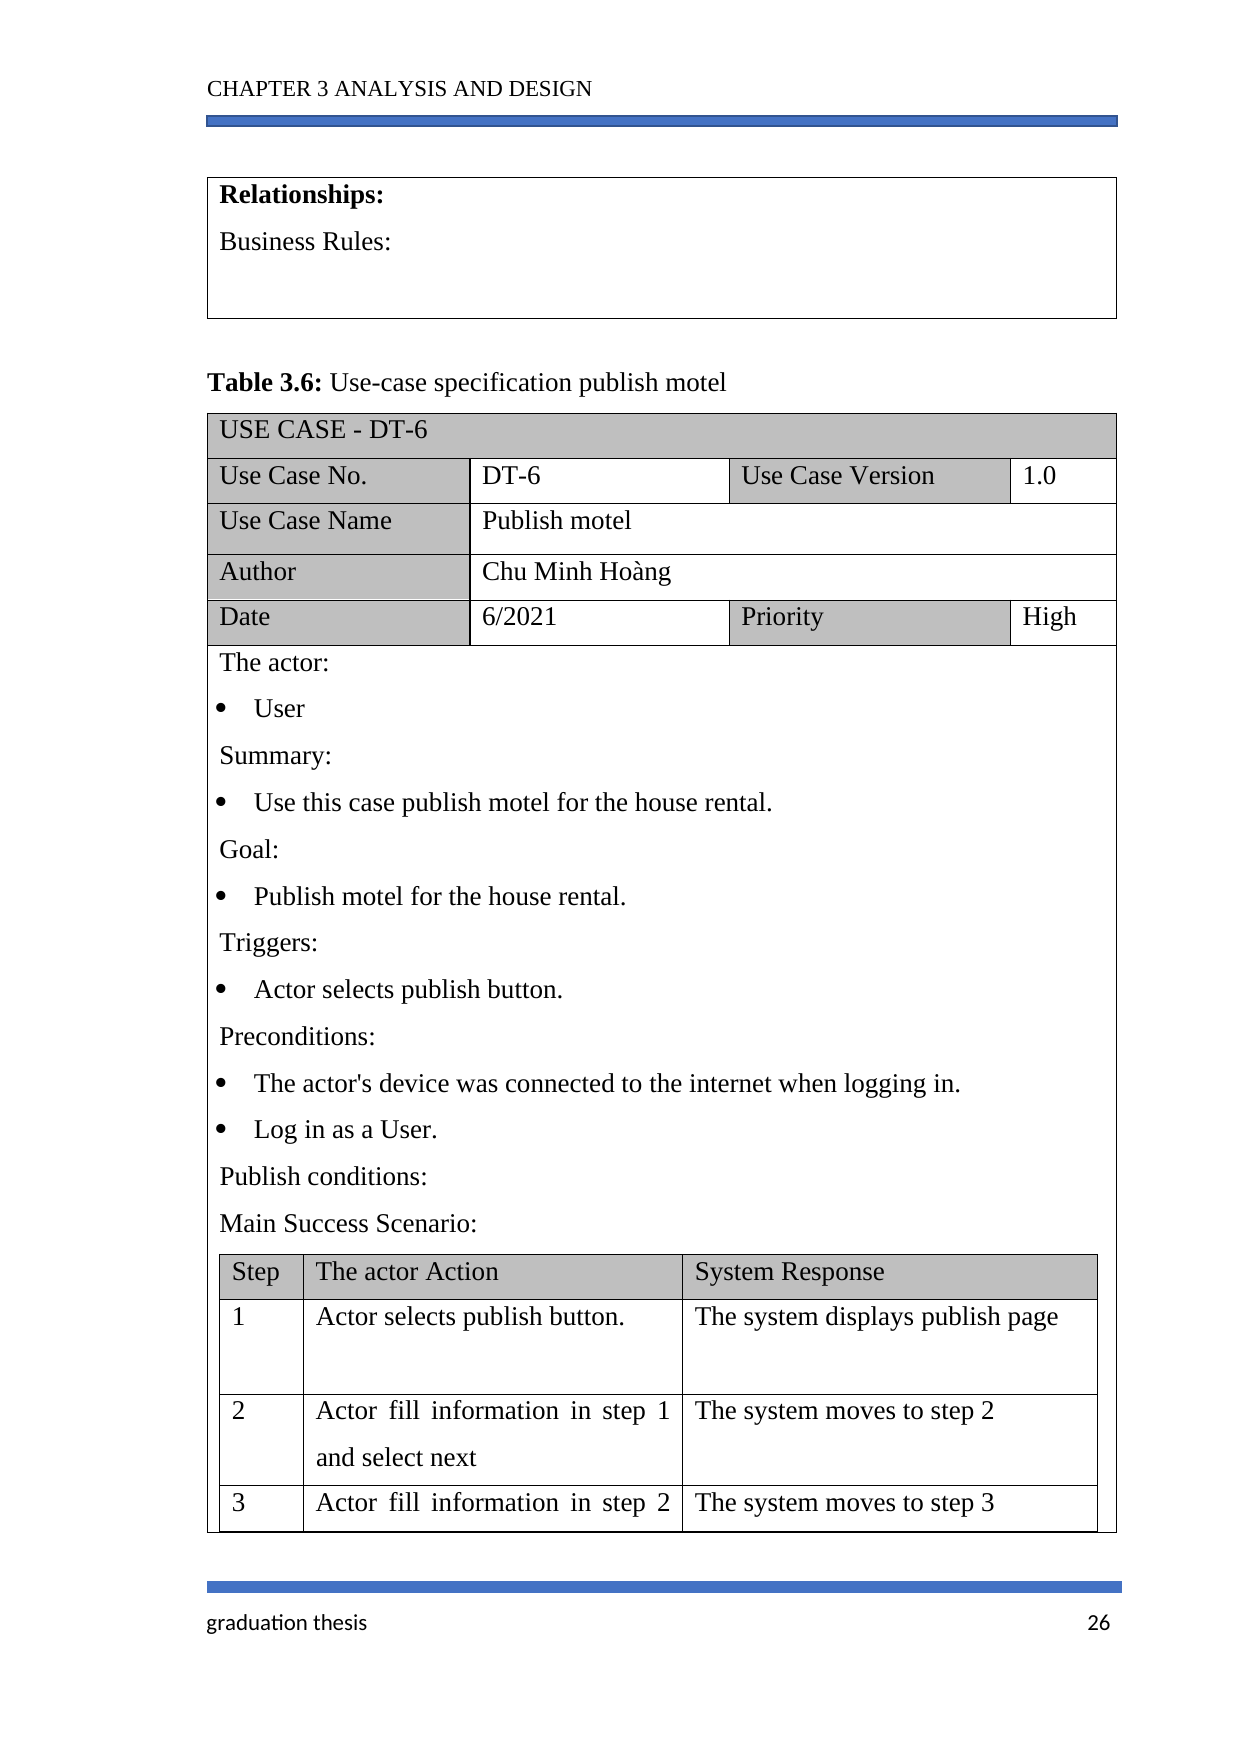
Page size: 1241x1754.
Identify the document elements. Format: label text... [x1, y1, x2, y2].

table_cell Publish motel [471, 504, 1116, 554]
table_cell 1.0 [1011, 459, 1116, 503]
table_header USE CASE - DT-6 [208, 414, 1116, 458]
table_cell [208, 646, 1116, 1532]
table_cell 6/2021 [471, 601, 729, 645]
table_cell Author [208, 555, 469, 599]
table_cell Use Case No. [208, 459, 469, 503]
table_cell High [1011, 601, 1116, 645]
text Table 3.6: Use-case specification publish motel [207, 366, 1122, 397]
table_cell Use Case Version [730, 459, 1010, 503]
table_cell Chu Minh Hoàng [471, 555, 1116, 599]
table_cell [208, 178, 1116, 318]
table_cell Date [208, 601, 469, 645]
table_cell DT-6 [471, 459, 729, 503]
table_cell Priority [730, 601, 1010, 645]
table_cell Use Case Name [208, 504, 469, 554]
